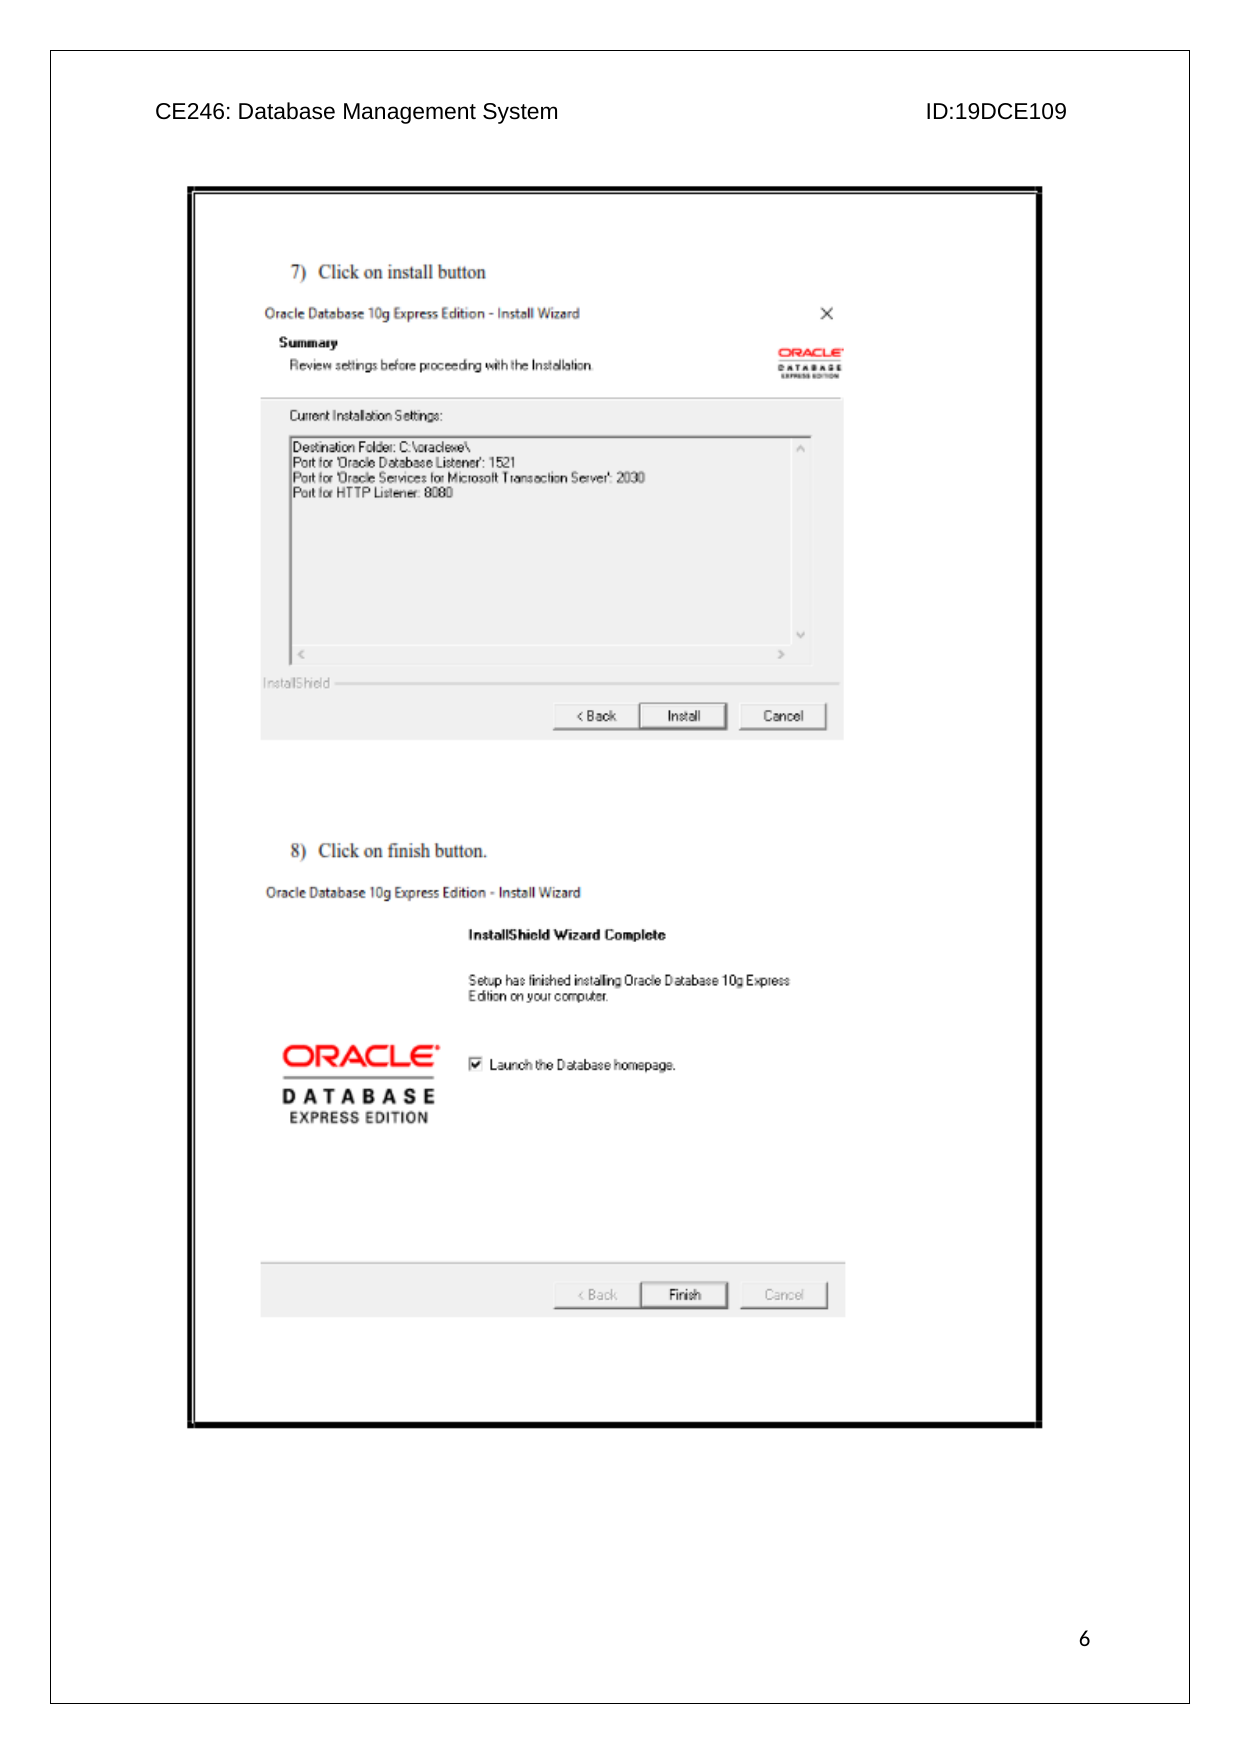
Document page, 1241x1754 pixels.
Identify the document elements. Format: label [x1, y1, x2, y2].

picture [150, 150, 1080, 1466]
